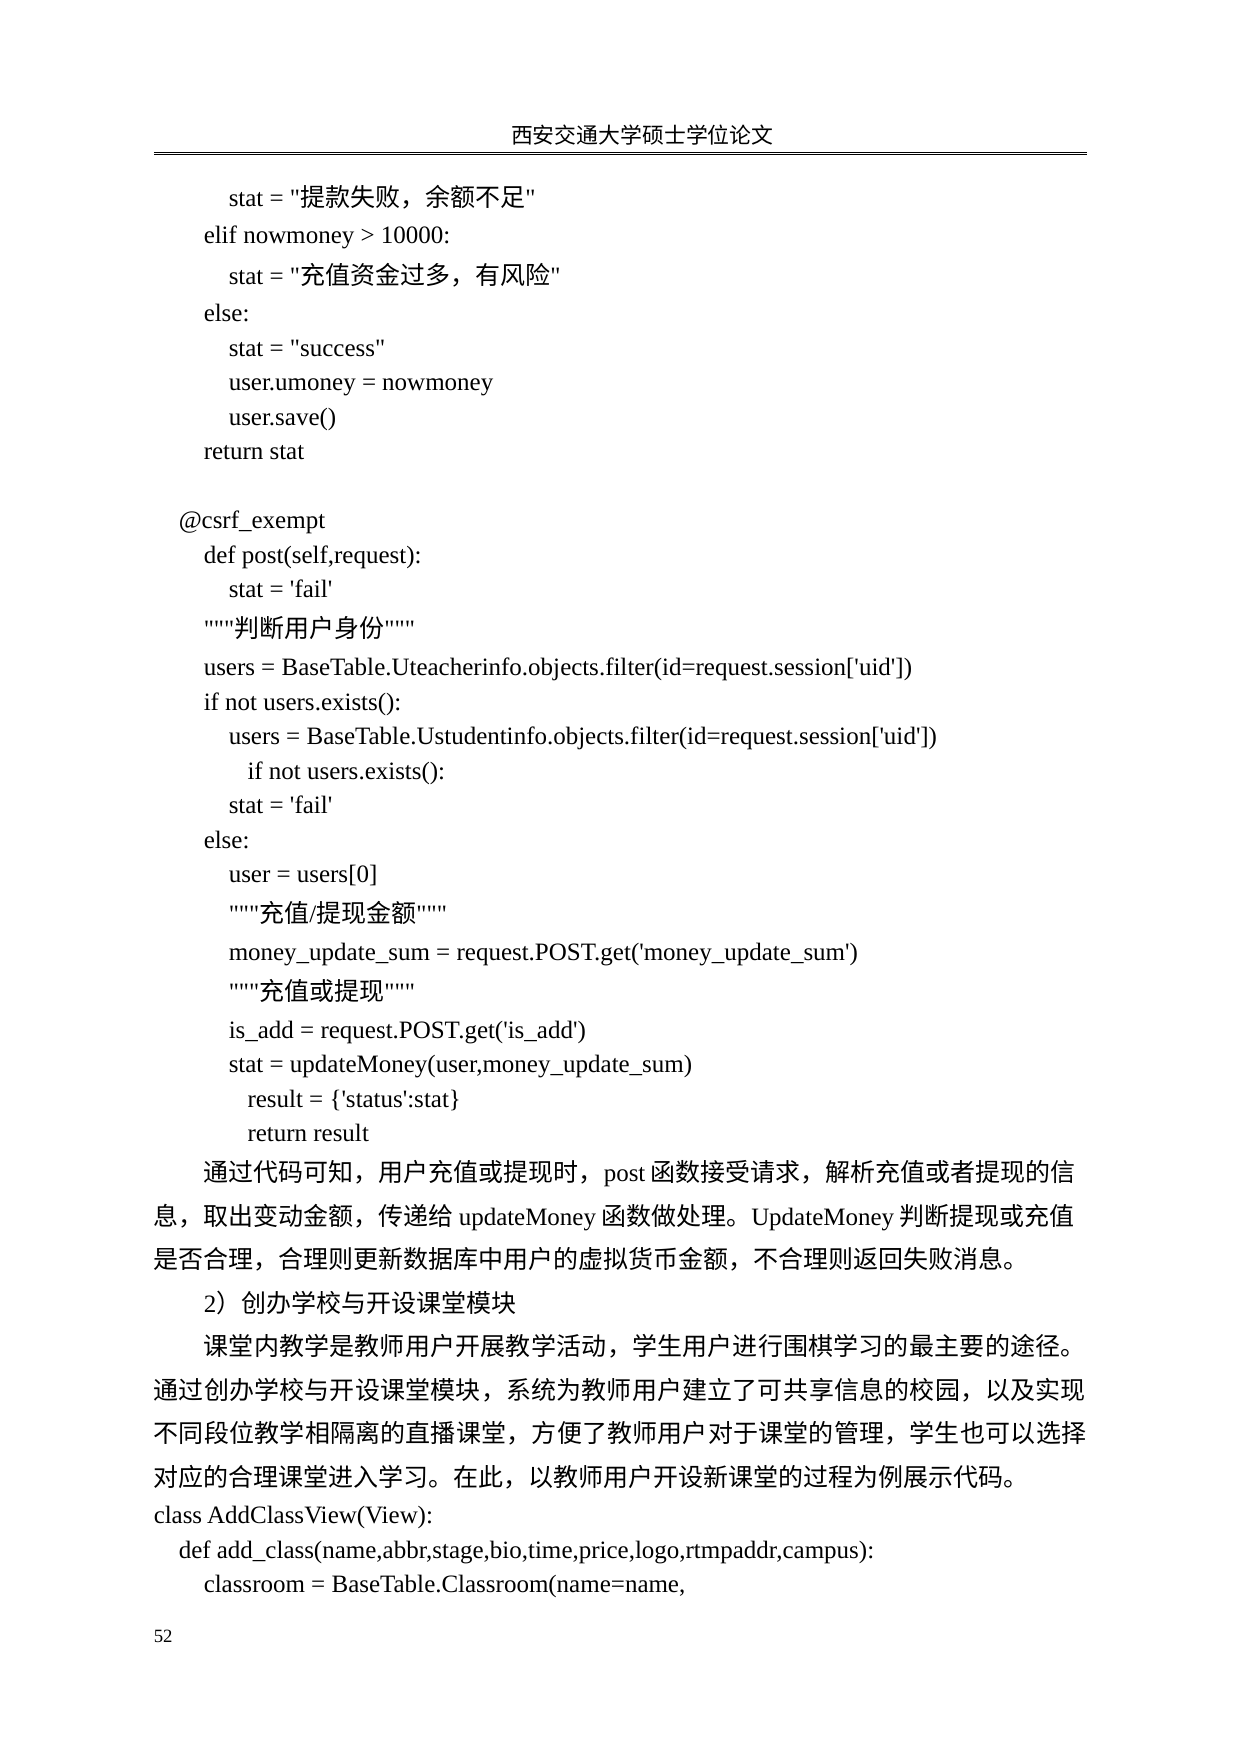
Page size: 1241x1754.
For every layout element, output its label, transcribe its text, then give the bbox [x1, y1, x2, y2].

text money_update_sum = request.POST.get('money_update_sum') [153, 937, 1087, 966]
text def post(self,request): [153, 540, 1087, 569]
text users = BaseTable.Ustudentinfo.objects.filter(id=request.session['uid']) [153, 721, 1087, 750]
text users = BaseTable.Uteacherinfo.objects.filter(id=request.session['uid']) [153, 652, 1087, 681]
text def add_class(name,abbr,stage,bio,time,price,logo,rtmpaddr,campus): [153, 1535, 1087, 1564]
text user.save() [153, 402, 1087, 431]
text if not users.exists(): [153, 756, 1087, 784]
text classroom = BaseTable.Classroom(name=name, [153, 1569, 1087, 1598]
text is_add = request.POST.get('is_add') [153, 1015, 1087, 1044]
text else: [153, 298, 1087, 327]
text 通过代码可知，用户充值或提现时，post函数接受请求，解析充值或者提现的信息，取出变动金额，传递给updateMoney函数做处理。UpdateMoney判断提现或充值是否合理，合理则更新数据库中用户的虚拟货币金额，不合理则返回失败消息。 [153, 1153, 1087, 1276]
text """充值/提现金额""" [153, 894, 1087, 930]
text stat = 'fail' [153, 574, 1087, 603]
text return stat [153, 436, 1087, 465]
text """判断用户身份""" [153, 609, 1087, 645]
text user = users[0] [153, 859, 1087, 888]
text """充值或提现""" [153, 972, 1087, 1008]
text 课堂内教学是教师用户开展教学活动，学生用户进行围棋学习的最主要的途径。通过创办学校与开设课堂模块，系统为教师用户建立了可共享信息的校园，以及实现不同段位教学相隔离的直播课堂，方便了教师用户对于课堂的管理，学生也可以选择对应的合理课堂进入学习。在此，以教师用户开设新课堂的过程为例展示代码。 [153, 1327, 1087, 1493]
text user.umoney = nowmoney [153, 367, 1087, 396]
text class AddClassView(View): [153, 1500, 1087, 1529]
text result = {'status':stat} [153, 1084, 1087, 1113]
text elif nowmoney > 10000: [153, 221, 1087, 249]
text if not users.exists(): [153, 687, 1087, 716]
text stat = "充值资金过多，有风险" [153, 255, 1087, 291]
text stat = 'fail' [153, 790, 1087, 819]
text stat = updateMoney(user,money_update_sum) [153, 1049, 1087, 1078]
text else: [153, 825, 1087, 853]
text 2）创办学校与开设课堂模块 [153, 1283, 1087, 1319]
text stat = "提款失败，余额不足" [153, 177, 1087, 213]
text return result [153, 1118, 1087, 1147]
text stat = "success" [153, 333, 1087, 362]
text @csrf_exempt [153, 505, 1087, 534]
